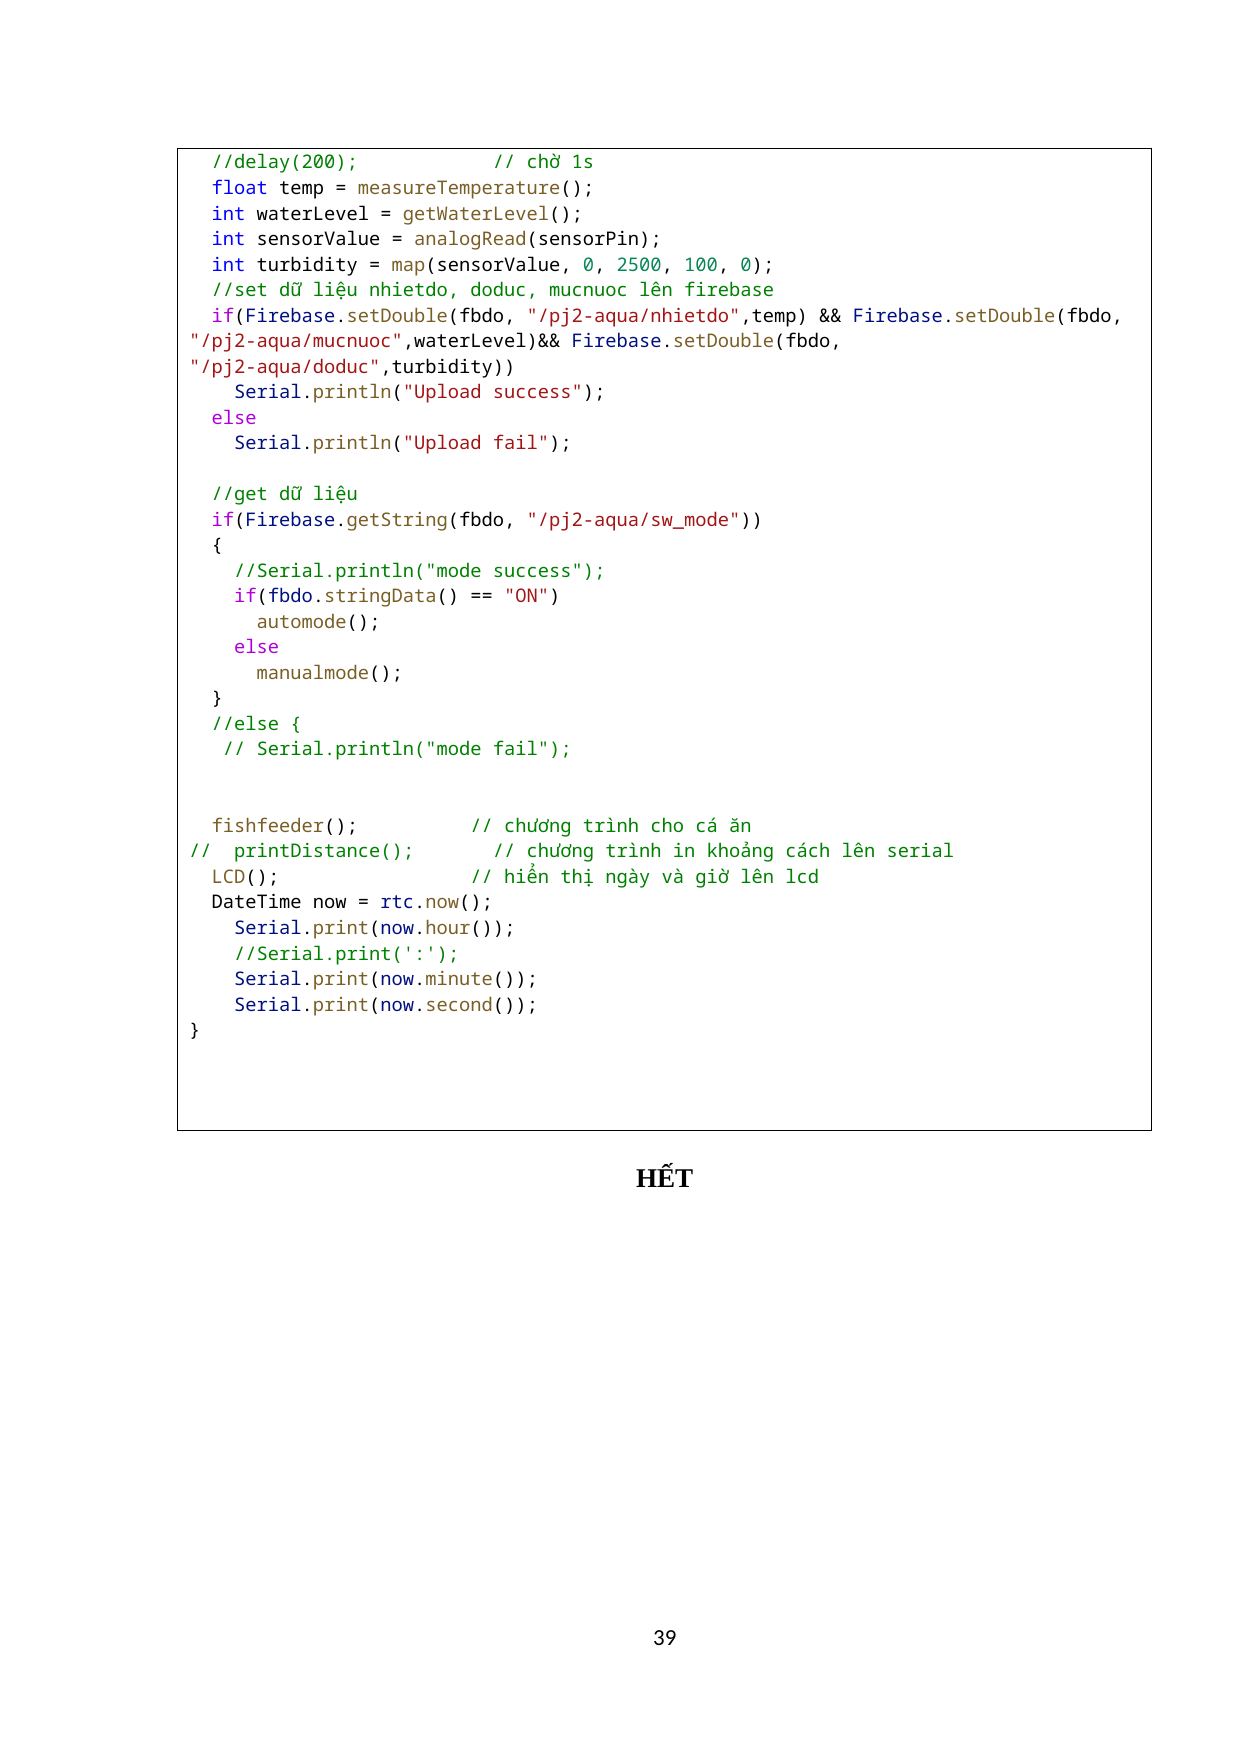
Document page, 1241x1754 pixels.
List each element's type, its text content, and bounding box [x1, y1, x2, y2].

text HẾT [177, 1162, 1152, 1193]
